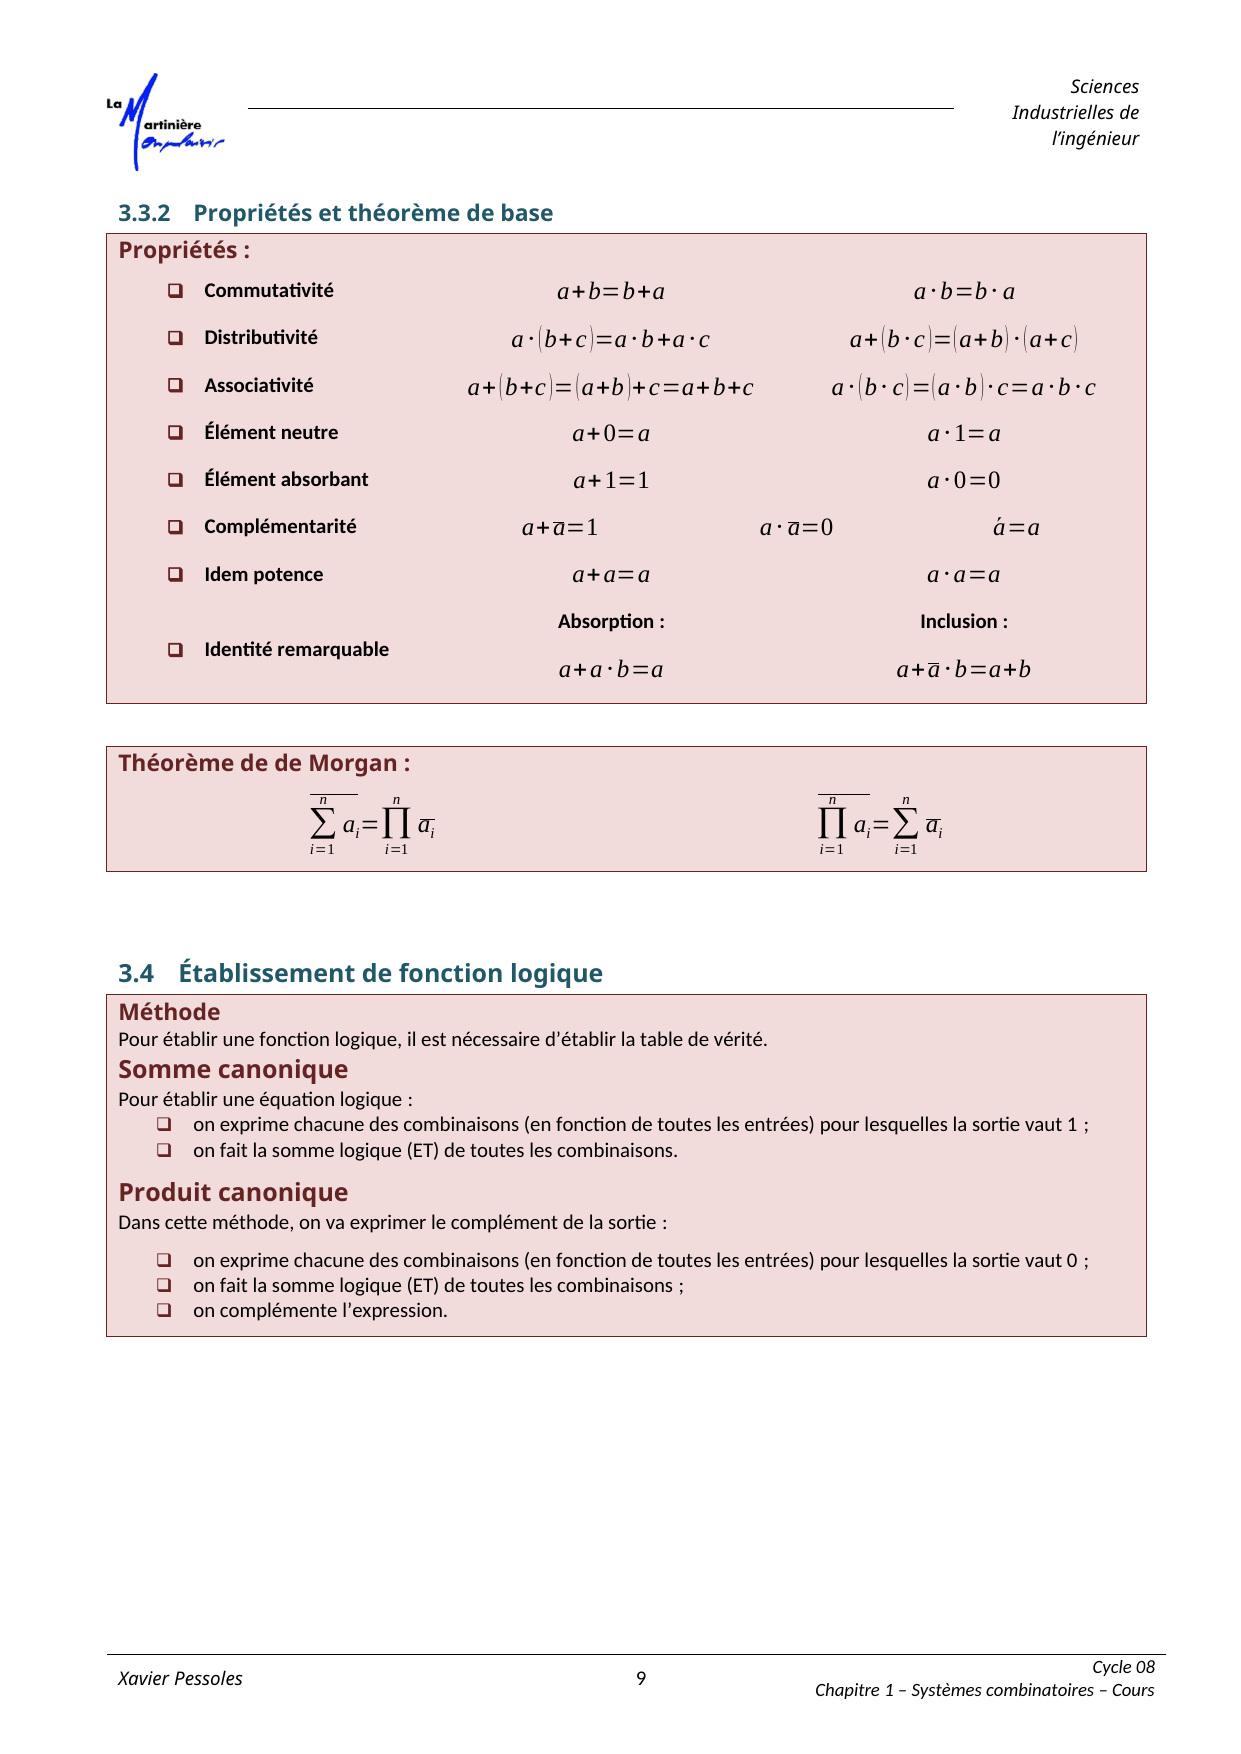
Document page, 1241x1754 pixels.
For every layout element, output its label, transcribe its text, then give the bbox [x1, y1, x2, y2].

picture [106, 73, 225, 171]
table_header Propriétés : [107, 234, 1146, 703]
subtitle Établissement de fonction logique [118, 955, 1152, 989]
table_header Théorème de de Morgan : [107, 747, 1146, 871]
table_header Méthode Pour établir une fonction logique, il est nécessaire d’établir la table de vérité. Somme canonique Pour établir une équation logique : on exprime chacune des combinaisons (en fonction de toutes les entrées) pour lesquelles la sortie vaut 1 ; on fait la somme logique (ET) de toutes les combinaisons. Produit canonique Dans cette méthode, on va exprimer le complément de la sortie : on exprime chacune des combinaisons (en fonction de toutes les entrées) pour lesquelles la sortie vaut 0 ; on fait la somme logique (ET) de toutes les combinaisons ; on complémente l’expression. [107, 995, 1146, 1336]
subtitle Propriétés et théorème de base [118, 197, 1152, 228]
